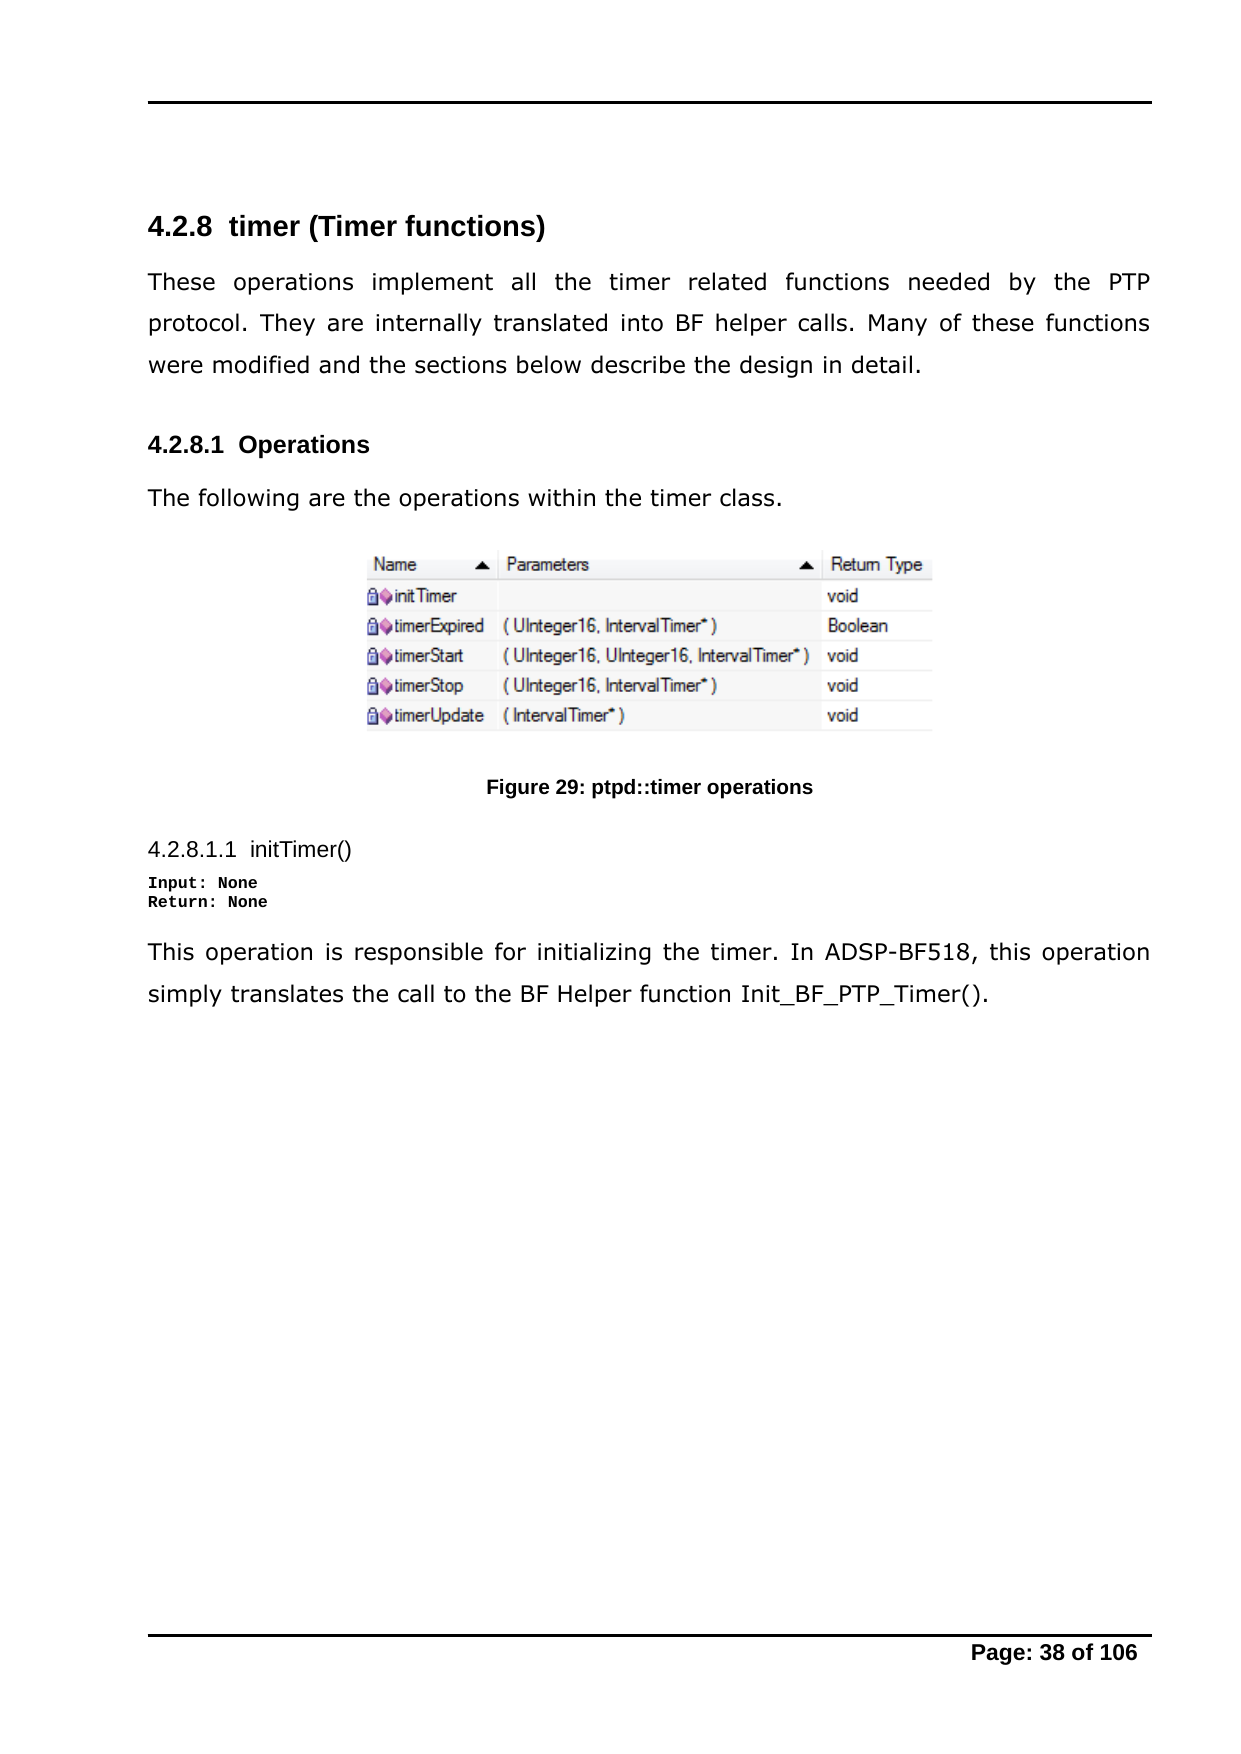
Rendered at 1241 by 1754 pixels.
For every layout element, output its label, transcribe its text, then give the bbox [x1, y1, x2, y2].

subtitle Operations [148, 429, 1152, 458]
text Figure 29: ptpd::timer operations [148, 775, 1152, 799]
subtitle initTimer() [148, 836, 1152, 863]
text The following are the operations within the timer class. [148, 483, 1152, 511]
subtitle timer (Timer functions) [148, 208, 1152, 242]
list Input: None [148, 875, 1152, 894]
picture [366, 550, 933, 736]
list Return: None [148, 894, 1152, 913]
text These operations implement all the timer related functions needed by the PTP protocol. They are internally translated into BF helper calls. Many of these functions were modified and the sections below describe the design in detail. [148, 267, 1152, 378]
text This operation is responsible for initializing the timer. In ADSP-BF518, this operation simply translates the call to the BF Helper function Init_BF_PTP_Timer(). [148, 938, 1152, 1007]
